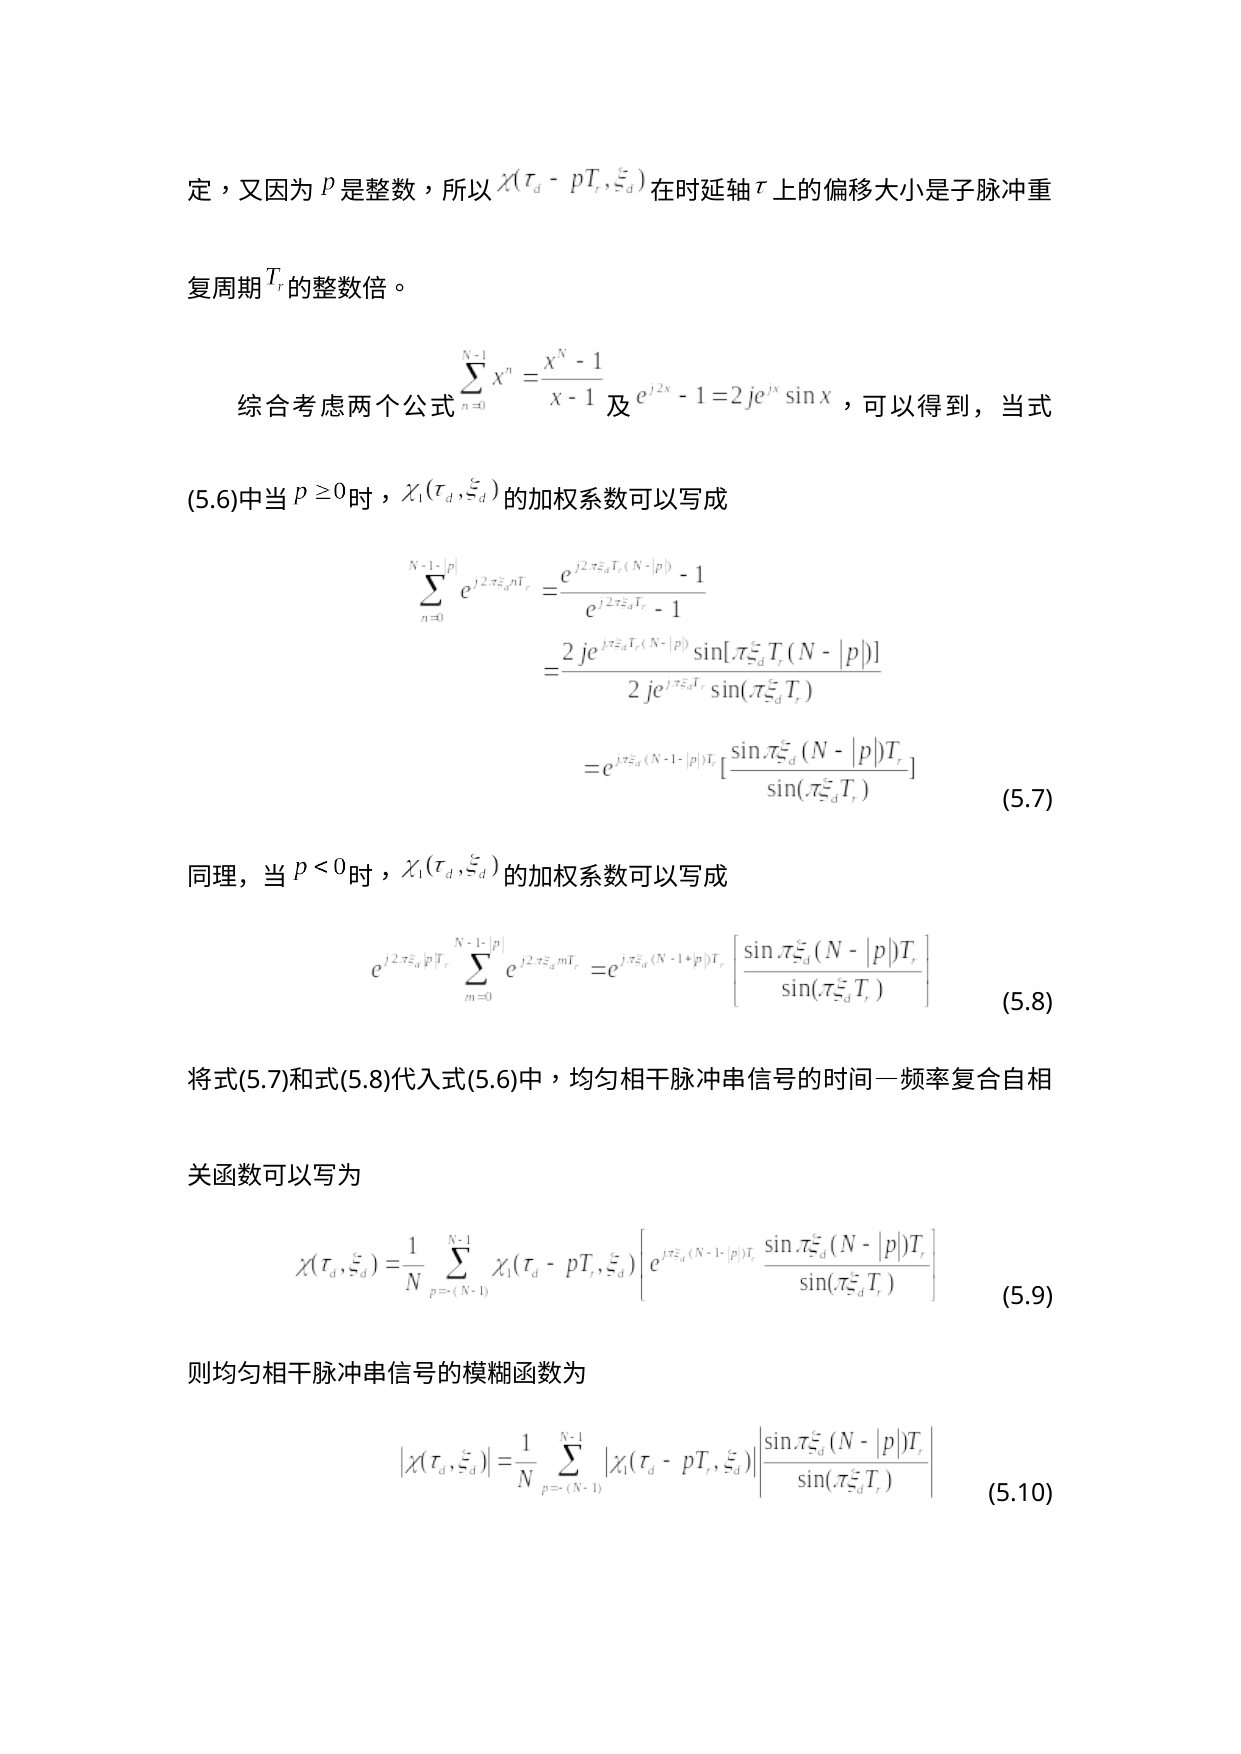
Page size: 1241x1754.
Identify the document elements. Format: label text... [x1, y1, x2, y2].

text 同理，当时，的加权系数可以写成 [187, 847, 1053, 912]
text (5.9) [187, 1224, 1053, 1322]
text 综合考虑两个公式及，可以得到，当式(5.6)中当时，的加权系数可以写成 [187, 341, 1053, 536]
text (5.10) [187, 1422, 1053, 1519]
text (5.8) [187, 931, 1053, 1028]
text 则均匀相干脉冲串信号的模糊函数为 [187, 1339, 1053, 1404]
text (5.7) [187, 733, 1053, 830]
text 将式(5.7)和式(5.8)代入式(5.6)中，均匀相干脉冲串信号的时间—频率复合自相关函数可以写为 [187, 1045, 1053, 1207]
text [187, 162, 1053, 324]
